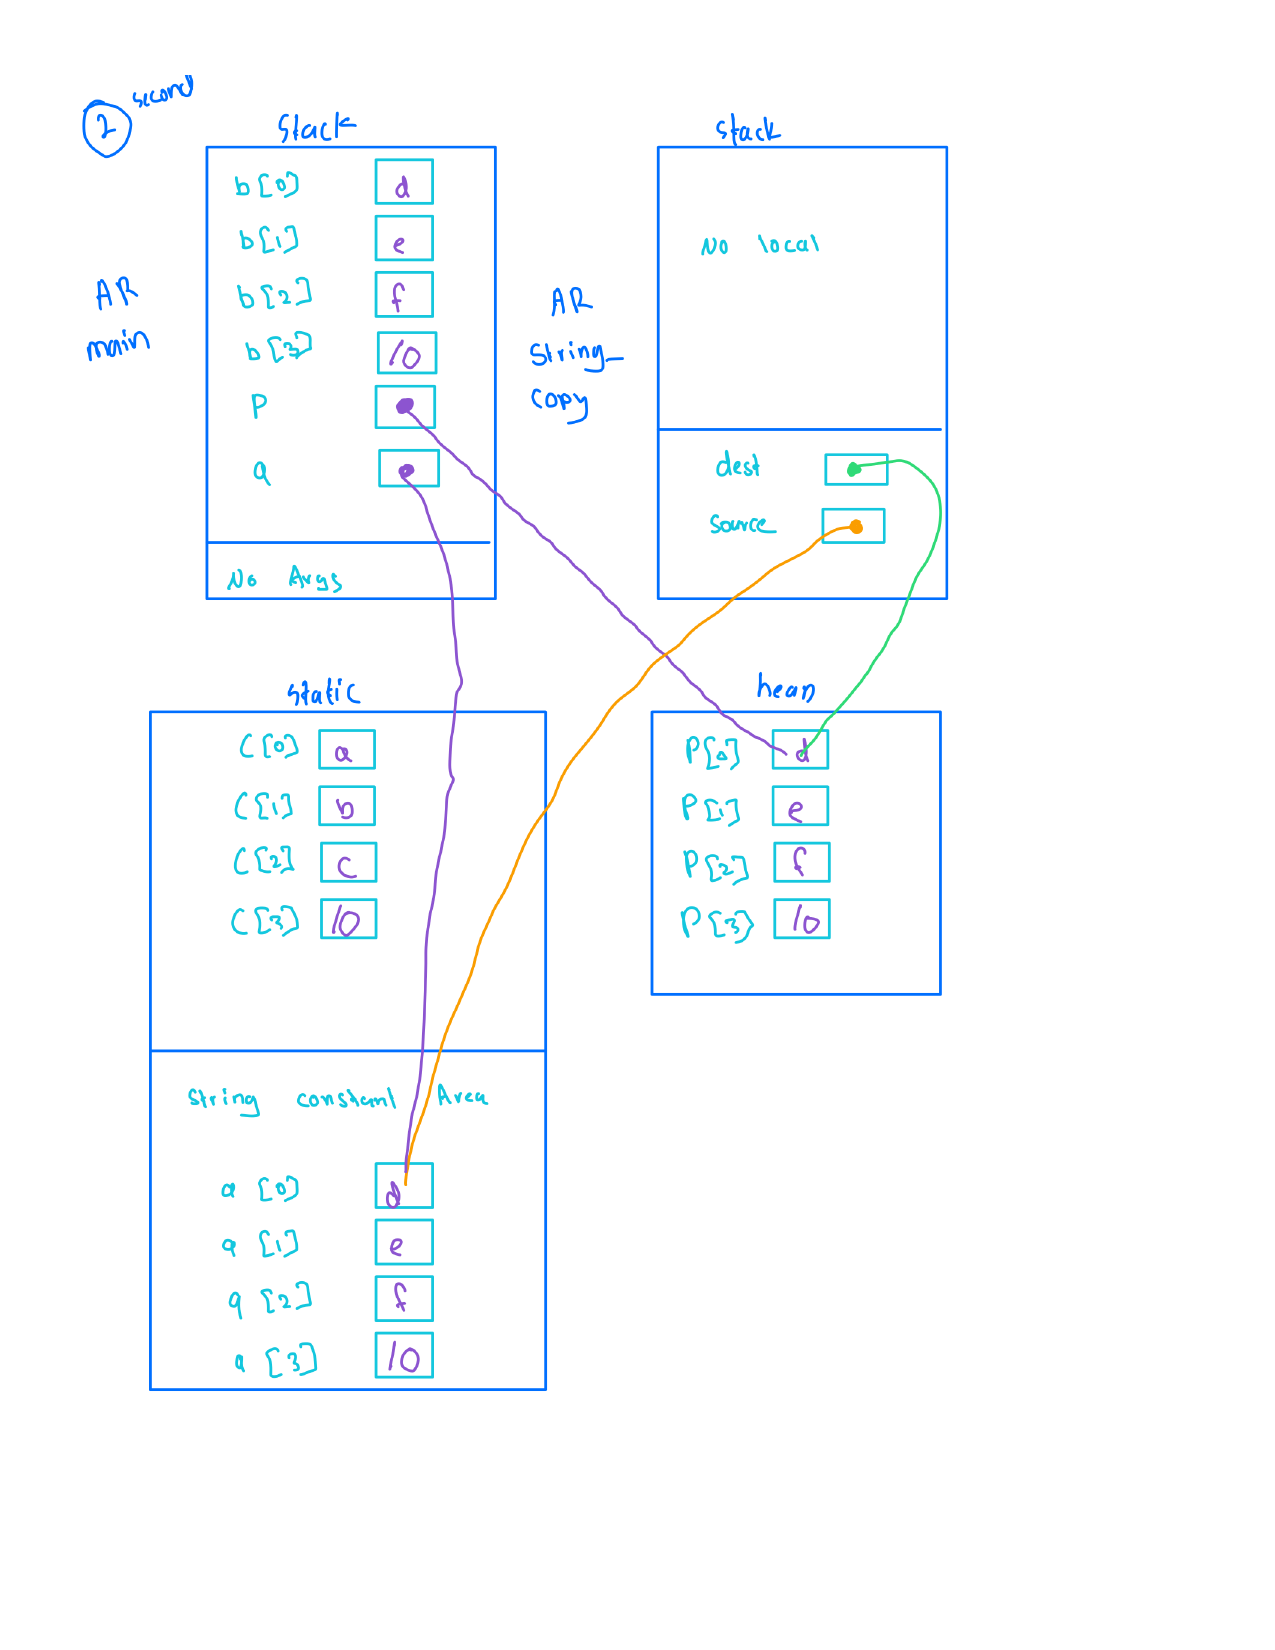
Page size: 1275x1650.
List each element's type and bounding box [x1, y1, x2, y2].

picture [75, 75, 1135, 1426]
